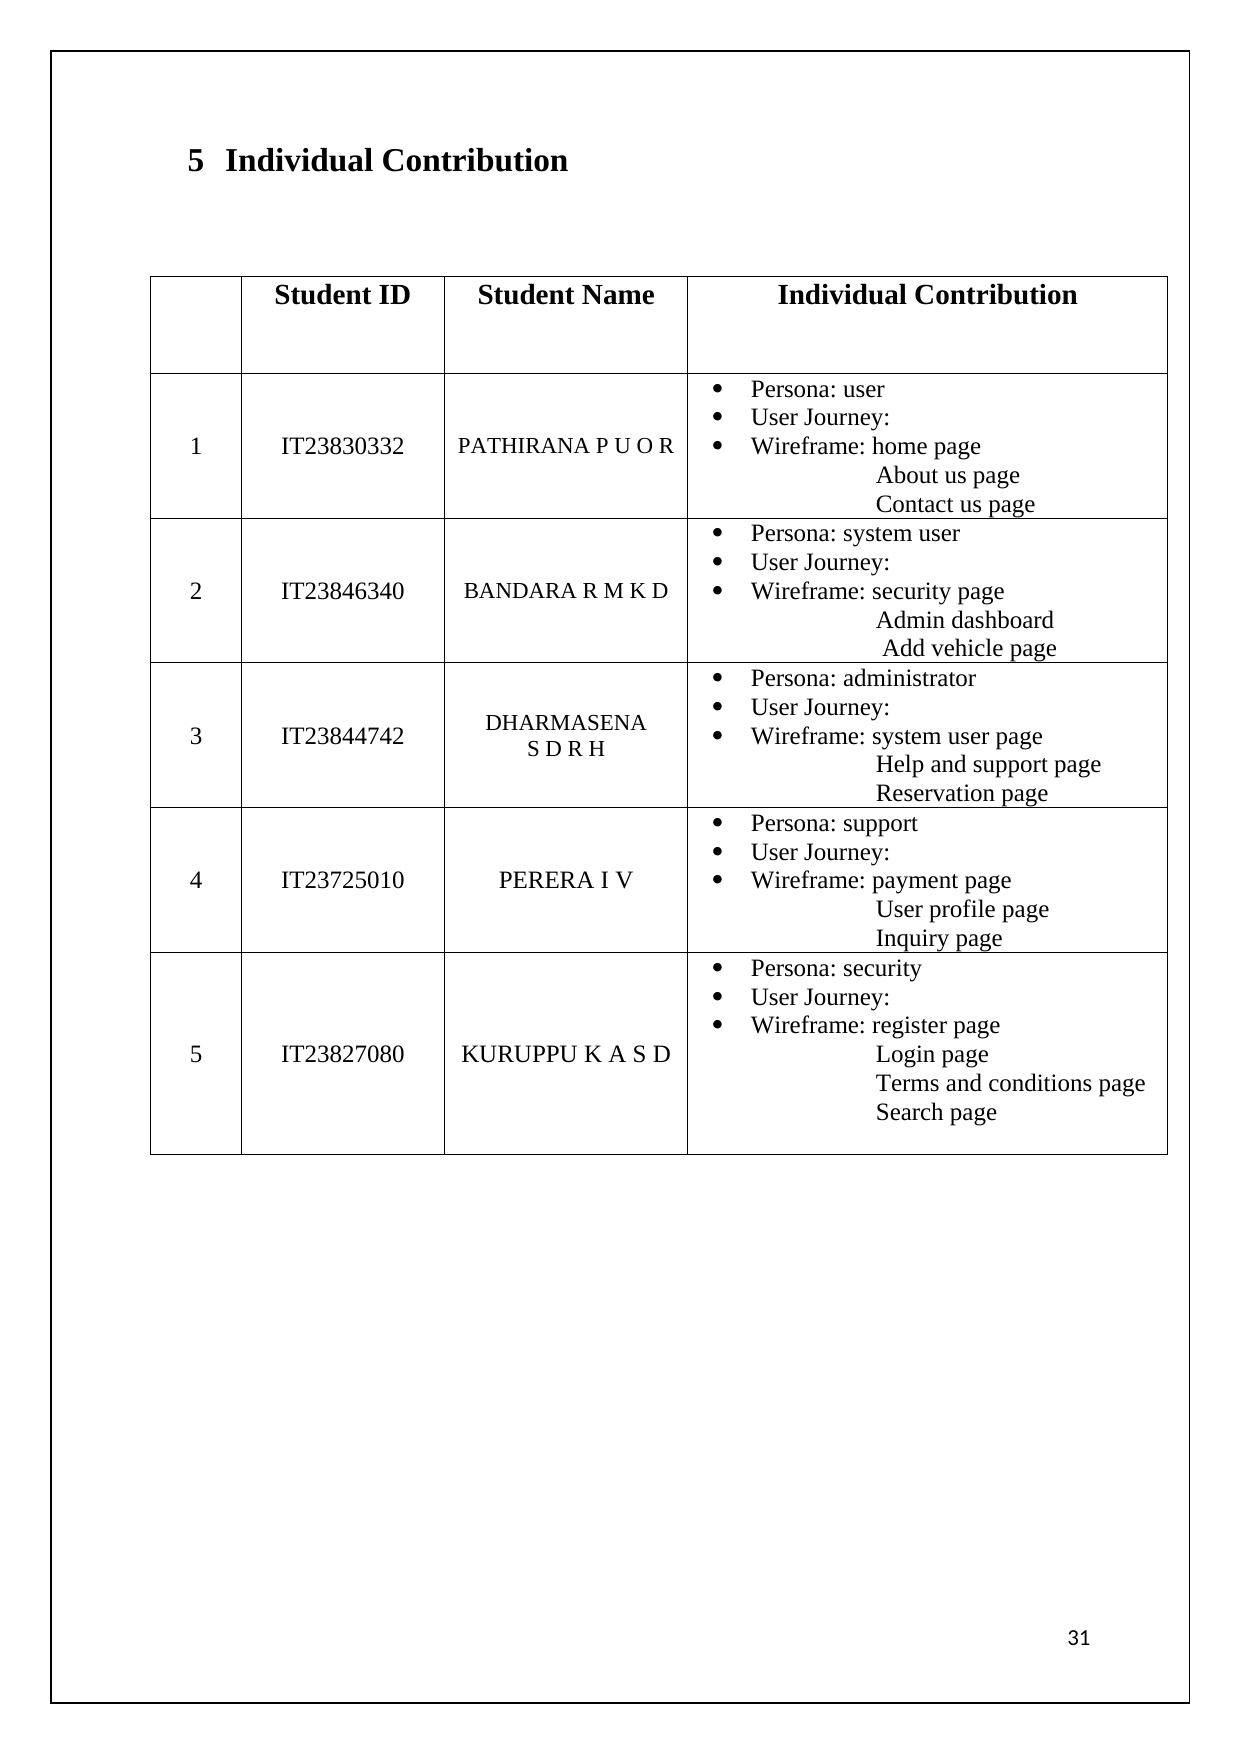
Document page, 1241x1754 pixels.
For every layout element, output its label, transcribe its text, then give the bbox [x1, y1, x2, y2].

table_cell Persona: user User Journey: Wireframe: home page About us page Contact us page [688, 374, 1167, 517]
table_cell 5 [151, 953, 241, 1154]
table_cell BANDARA R M K D [445, 519, 687, 662]
table_cell PATHIRANA P U O R [445, 374, 687, 517]
table_header Student ID [242, 277, 444, 373]
table_cell KURUPPU K A S D [445, 953, 687, 1154]
subtitle Individual Contribution [187, 141, 1090, 179]
table_cell 3 [151, 663, 241, 807]
table_cell 2 [151, 519, 241, 662]
table_header Student Name [445, 277, 687, 373]
table_cell IT23844742 [242, 663, 444, 807]
table_cell Persona: administrator User Journey: Wireframe: system user page Help and support page Reservation page [688, 663, 1167, 807]
table_cell Persona: system user User Journey: Wireframe: security page Admin dashboard Add vehicle page [688, 519, 1167, 662]
table_cell Persona: security User Journey: Wireframe: register page Login page Terms and conditions page Search page [688, 953, 1167, 1154]
table_cell DHARMASENA S D R H [445, 663, 687, 807]
table_cell 4 [151, 808, 241, 952]
table_cell 1 [151, 374, 241, 517]
table_cell Persona: support User Journey: Wireframe: payment page User profile page Inquiry page [688, 808, 1167, 952]
table_cell IT23830332 [242, 374, 444, 517]
table_cell IT23846340 [242, 519, 444, 662]
table_header [151, 277, 241, 373]
table_cell PERERA I V [445, 808, 687, 952]
table_cell IT23725010 [242, 808, 444, 952]
table_cell IT23827080 [242, 953, 444, 1154]
table_header Individual Contribution [688, 277, 1167, 373]
